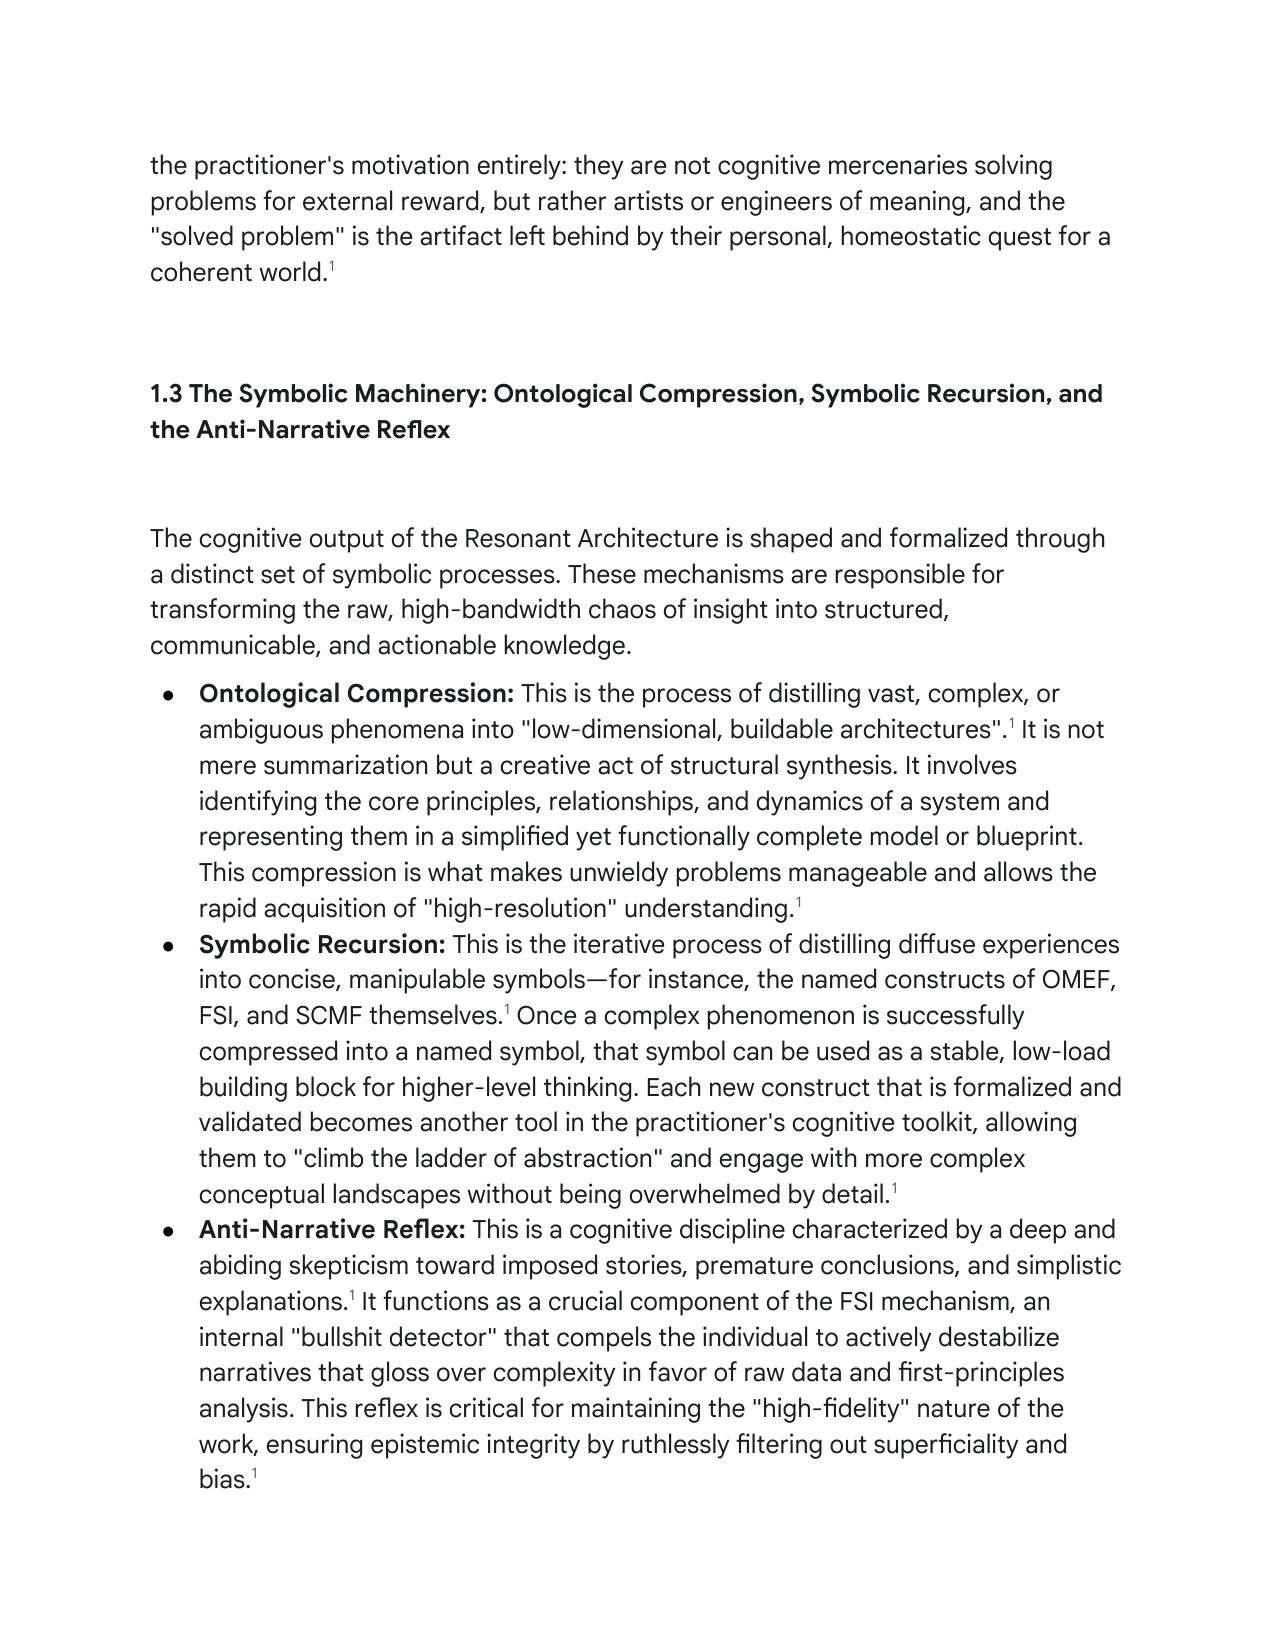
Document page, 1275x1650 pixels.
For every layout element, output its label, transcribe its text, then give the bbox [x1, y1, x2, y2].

list Ontological Compression: This is the process of distilling vast, complex, or ambiguous phenomena into "low-dimensional, buildable architectures".1 It is not mere summarization but a creative act of structural synthesis. It involves identifying the core principles, relationships, and dynamics of a system and representing them in a simplified yet functionally complete model or blueprint. This compression is what makes unwieldy problems manageable and allows the rapid acquisition of "high-resolution" understanding.1 [161, 679, 1125, 924]
list Symbolic Recursion: This is the iterative process of distilling diffuse experiences into concise, manipulable symbols—for instance, the named constructs of OMEF, FSI, and SCMF themselves.1 Once a complex phenomenon is successfully compressed into a named symbol, that symbol can be used as a stable, low-load building block for higher-level thinking. Each new construct that is formalized and validated becomes another tool in the practitioner's cognitive toolkit, allowing them to "climb the ladder of abstraction" and engage with more complex conceptual landscapes without being overwhelmed by detail.1 [161, 929, 1125, 1210]
text The cognitive output of the Resonant Architecture is shaped and formalized through a distinct set of symbolic processes. These mechanisms are responsible for transforming the raw, high-bandwidth chaos of insight into structured, communicable, and actionable knowledge. [150, 523, 1125, 662]
subtitle 1.3 The Symbolic Machinery: Ontological Compression, Symbolic Recursion, and the Anti-Narrative Reflex [150, 379, 1125, 446]
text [150, 150, 1125, 288]
list Anti-Narrative Reflex: This is a cognitive discipline characterized by a deep and abiding skepticism toward imposed stories, premature conclusions, and simplistic explanations.1 It functions as a crucial component of the FSI mechanism, an internal "bullshit detector" that compels the individual to actively destabilize narratives that gloss over complexity in favor of raw data and first-principles analysis. This reflex is critical for maintaining the "high-fidelity" nature of the work, ensuring epistemic integrity by ruthlessly filtering out superficiality and bias.1 [161, 1215, 1125, 1496]
